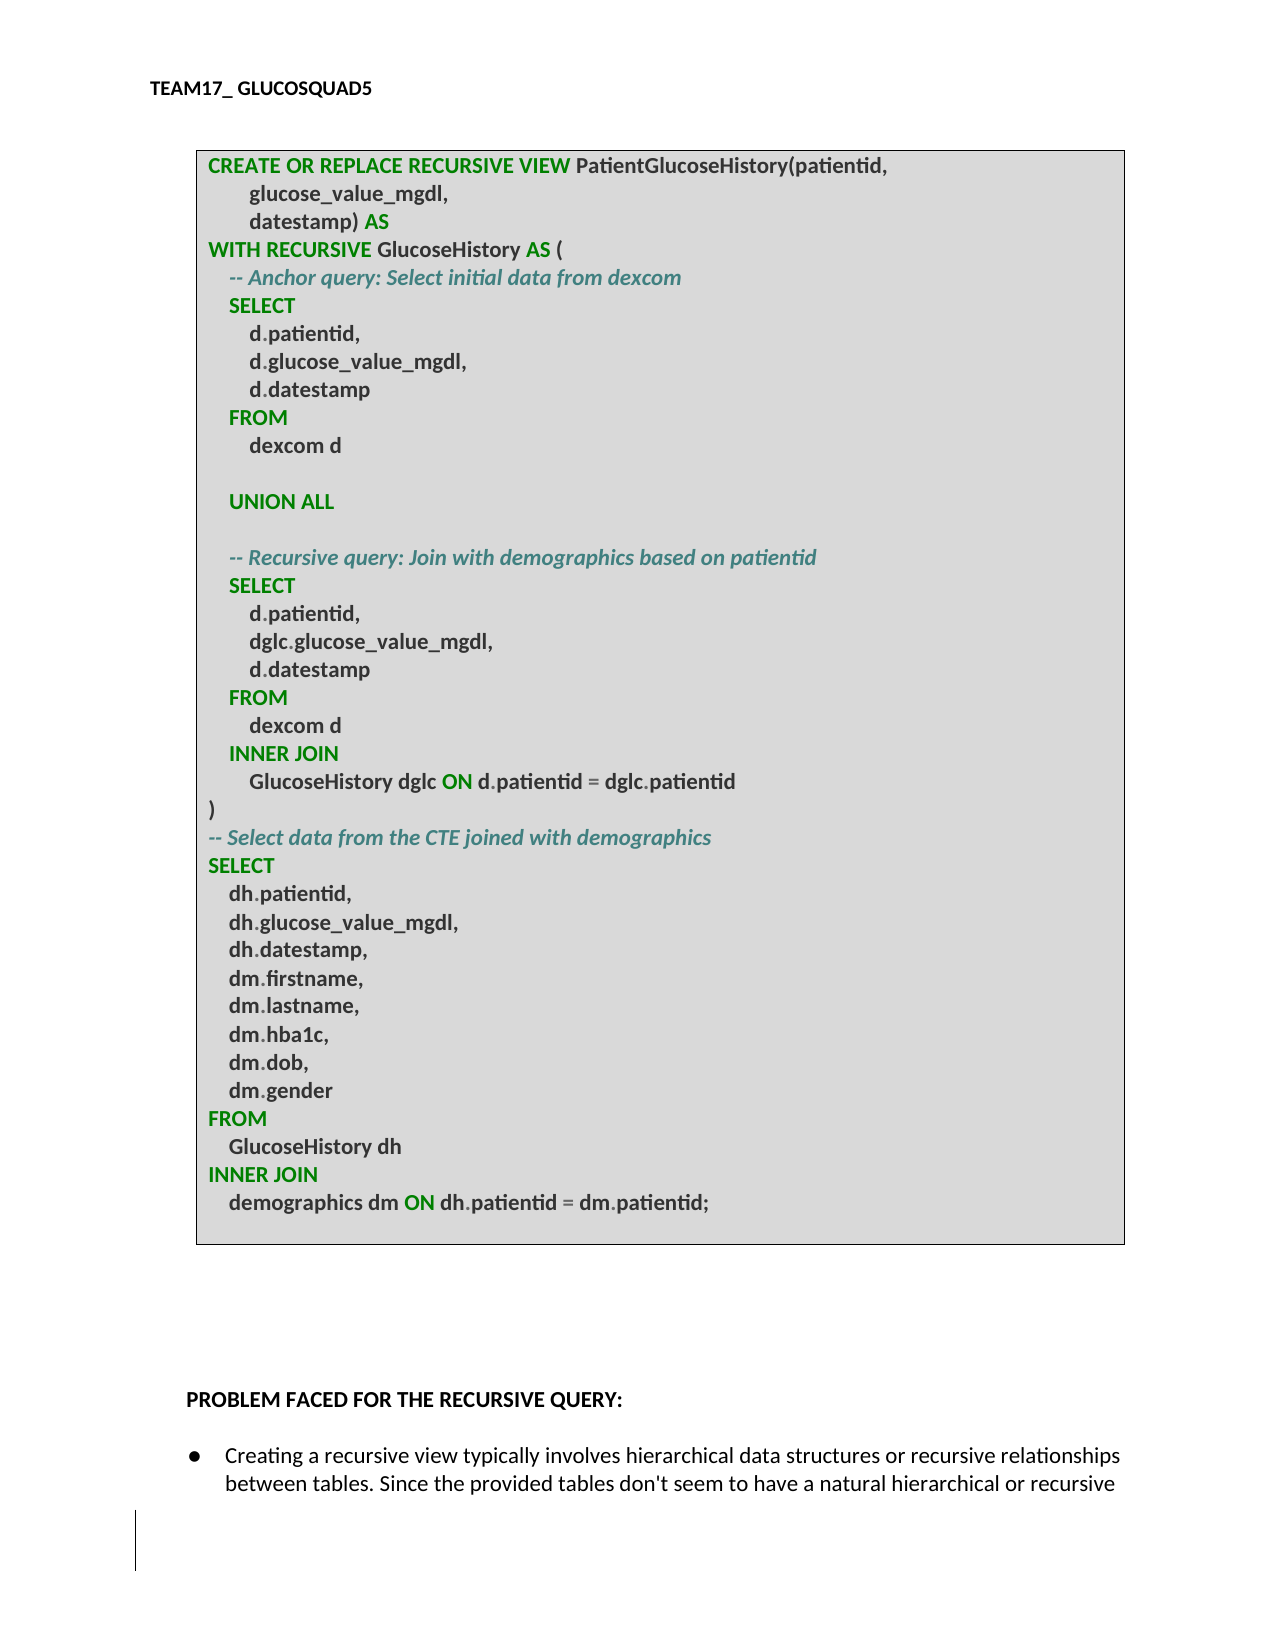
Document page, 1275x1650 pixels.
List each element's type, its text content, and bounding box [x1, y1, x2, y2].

table_header CREATE OR REPLACE RECURSIVE VIEW PatientGlucoseHistory(patientid, glucose_value_mgdl, datestamp) AS WITH RECURSIVE GlucoseHistory AS ( -- Anchor query: Select initial data from dexcom SELECT d.patientid, d.glucose_value_mgdl, d.datestamp FROM dexcom d UNION ALL -- Recursive query: Join with demographics based on patientid SELECT d.patientid, dglc.glucose_value_mgdl, d.datestamp FROM dexcom d INNER JOIN GlucoseHistory dglc ON d.patientid = dglc.patientid ) -- Select data from the CTE joined with demographics SELECT dh.patientid, dh.glucose_value_mgdl, dh.datestamp, dm.firstname, dm.lastname, dm.hba1c, dm.dob, dm.gender FROM GlucoseHistory dh INNER JOIN demographics dm ON dh.patientid = dm.patientid; [197, 151, 1124, 1244]
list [187, 1441, 1125, 1497]
text PROBLEM FACED FOR THE RECURSIVE QUERY: [150, 1385, 1125, 1413]
